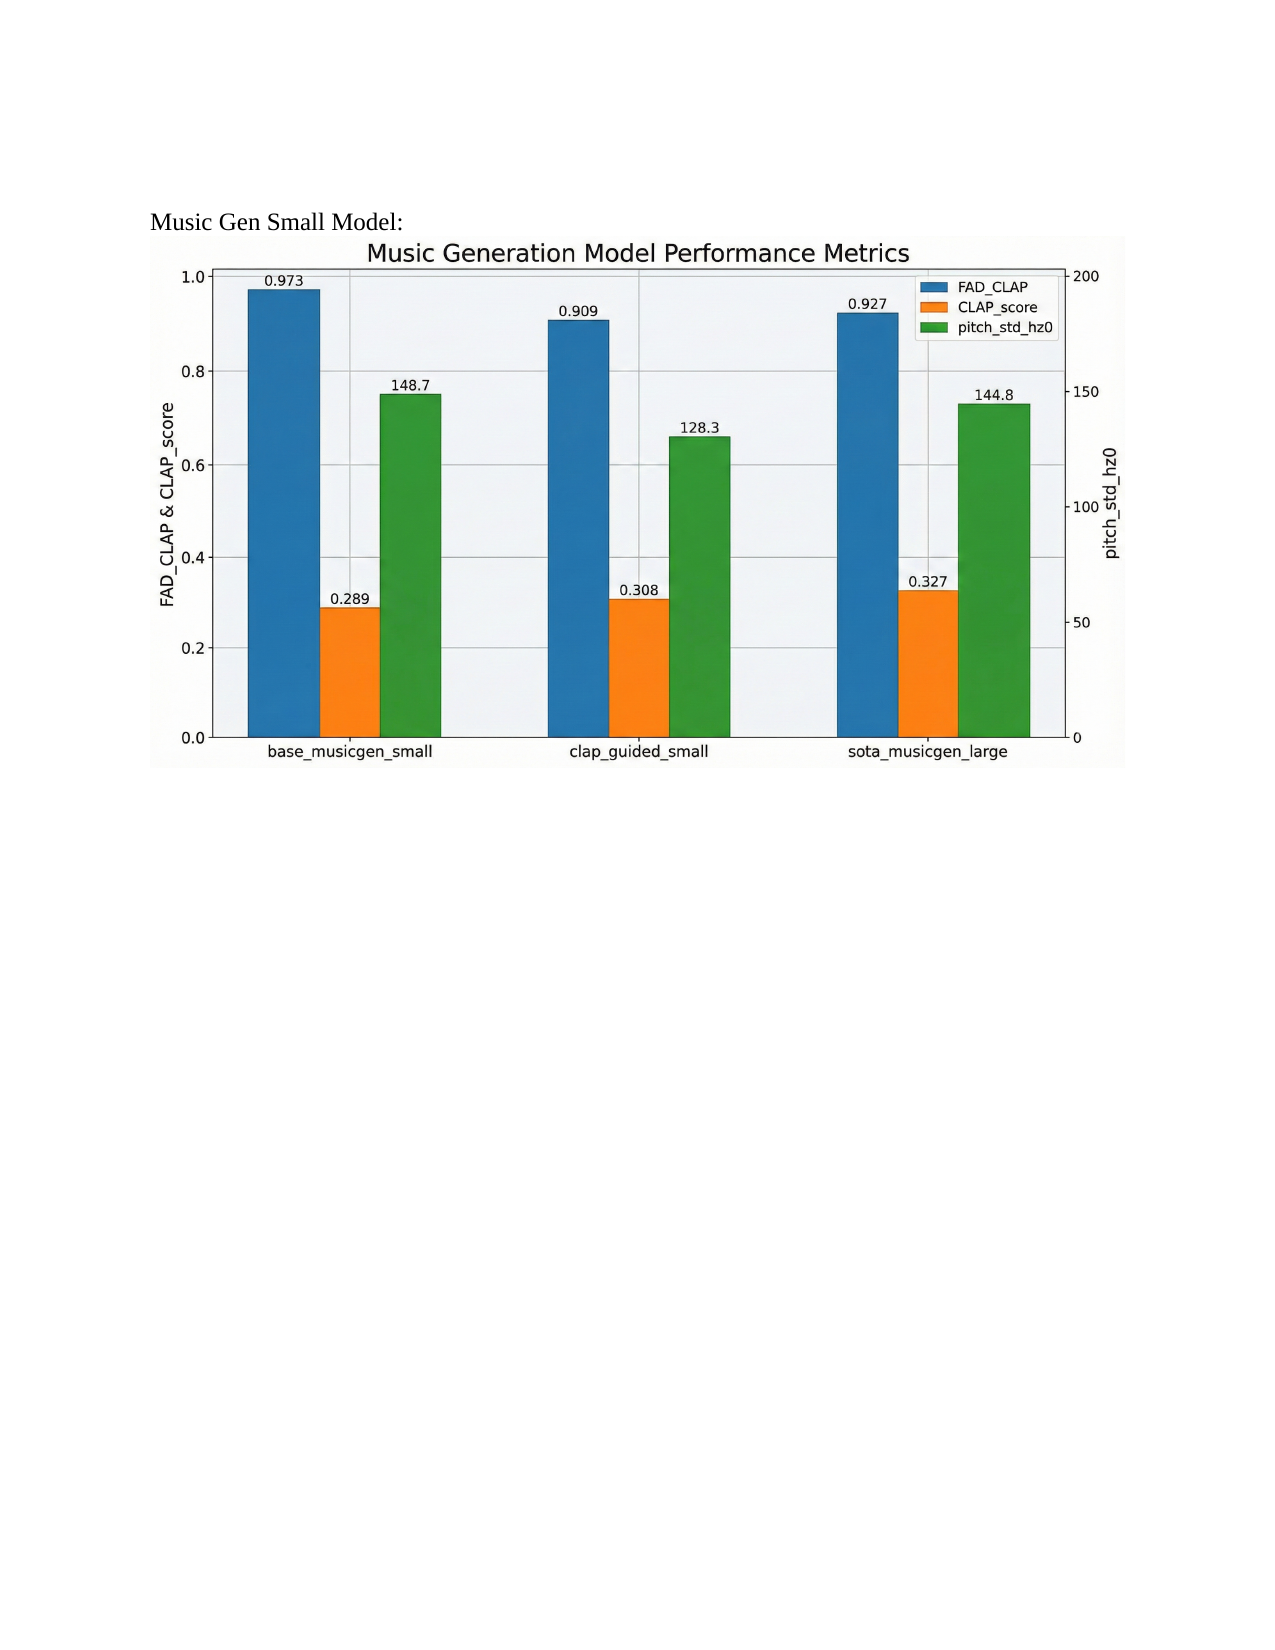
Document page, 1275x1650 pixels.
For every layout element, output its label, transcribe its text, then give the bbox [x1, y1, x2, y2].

text Music Gen Small Model: [150, 207, 1125, 236]
picture [150, 236, 1125, 768]
